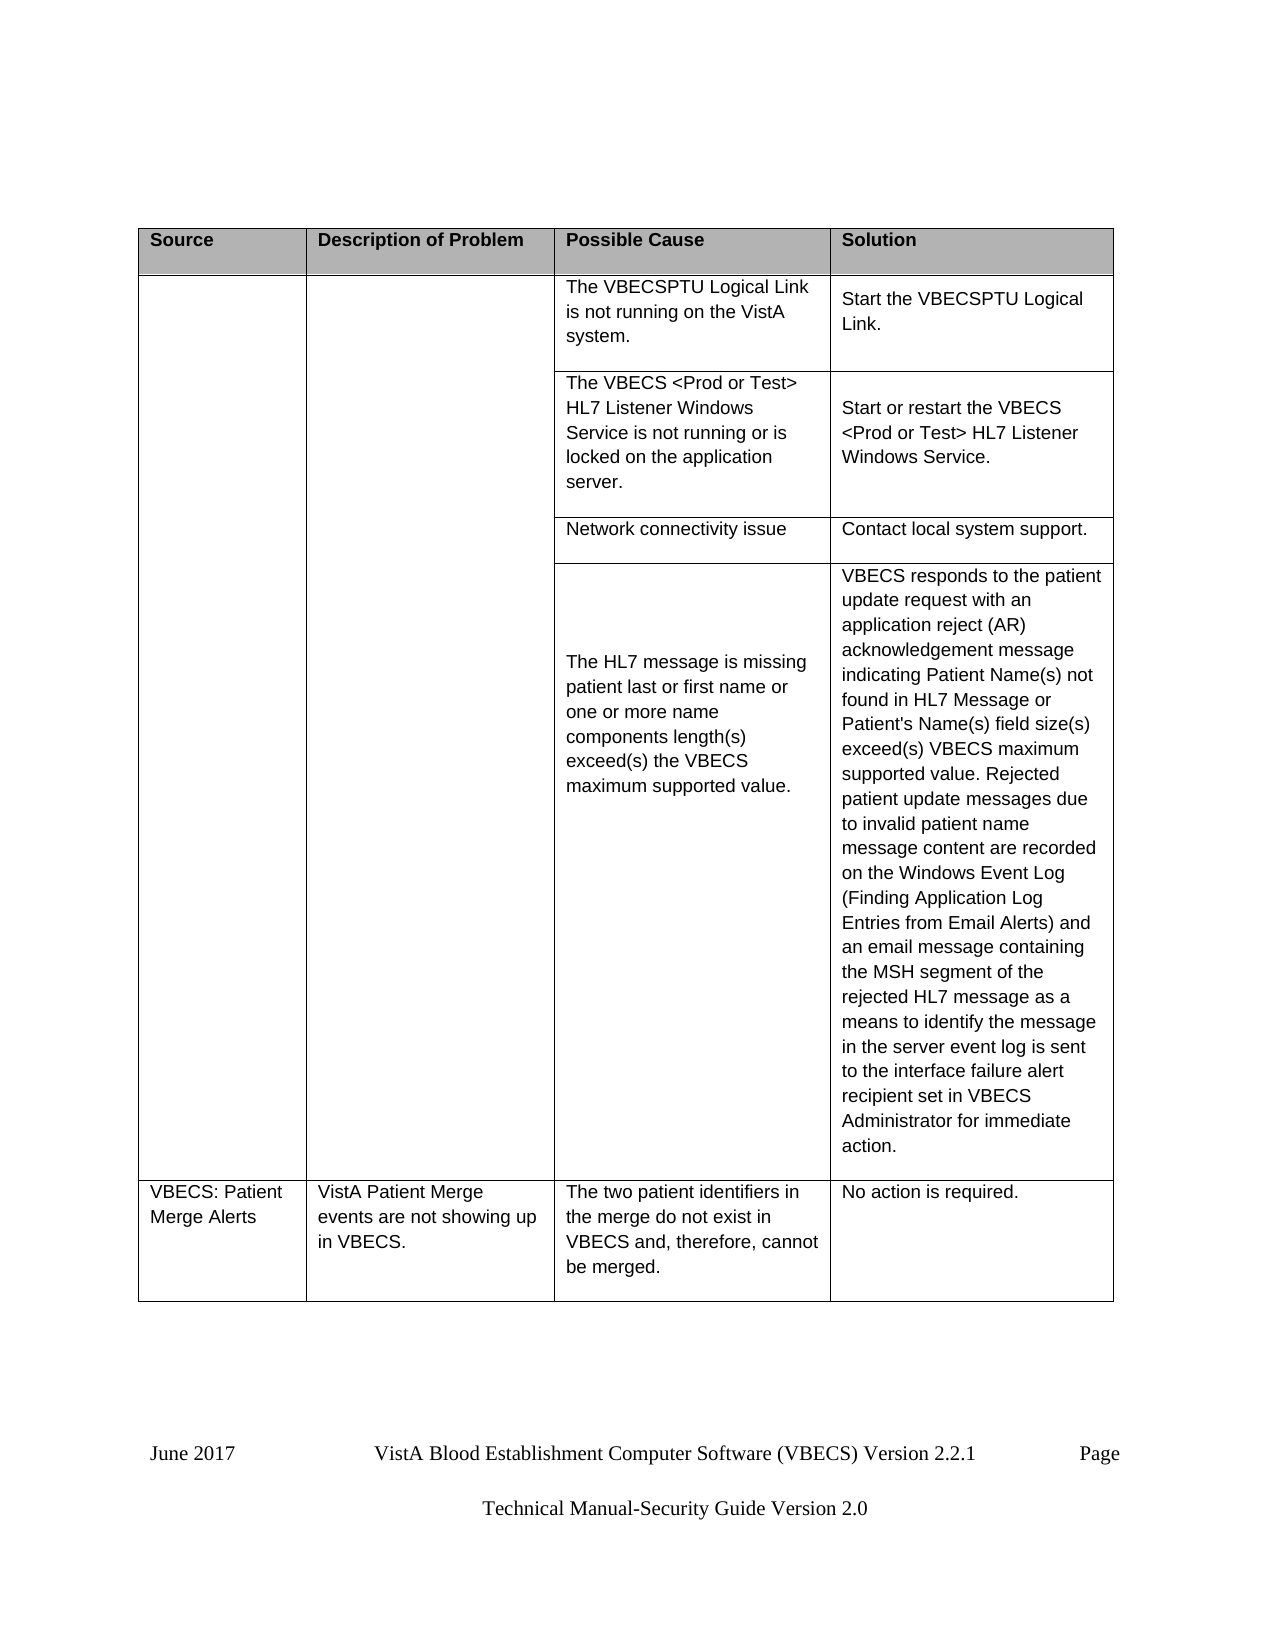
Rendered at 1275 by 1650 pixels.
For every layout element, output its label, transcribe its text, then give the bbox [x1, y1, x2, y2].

table_cell Contact local system support. [831, 518, 1113, 563]
table_cell The VBECSPTU Logical Link is not running on the VistA system. [555, 276, 830, 371]
table_cell VBECS: Patient Merge Alerts [139, 1181, 306, 1301]
table_cell The HL7 message is missing patient last or first name or one or more name components length(s) exceed(s) the VBECS maximum supported value. [555, 564, 830, 1180]
table_cell Network connectivity issue [555, 518, 830, 563]
table_header Solution [831, 229, 1113, 274]
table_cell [307, 1181, 554, 1301]
table_cell The two patient identifiers in the merge do not exist in VBECS and, therefore, cannot be merged. [555, 1181, 830, 1301]
table_cell No action is required. [831, 1181, 1113, 1301]
table_header Source [139, 229, 306, 274]
table_cell Start the VBECSPTU Logical Link. [831, 276, 1113, 371]
table_header Possible Cause [555, 229, 830, 274]
table_cell VBECS responds to the patient update request with an application reject (AR) acknowledgement message indicating Patient Name(s) not found in HL7 Message or Patient's Name(s) field size(s) exceed(s) VBECS maximum supported value. Rejected patient update messages due to invalid patient name message content are recorded on the Windows Event Log (Finding Application Log Entries from Email Alerts) and an email message containing the MSH segment of the rejected HL7 message as a means to identify the message in the server event log is sent to the interface failure alert recipient set in VBECS Administrator for immediate action. [831, 564, 1113, 1180]
table_cell The VBECS <Prod or Test> HL7 Listener Windows Service is not running or is locked on the application server. [555, 372, 830, 517]
table_header Description of Problem [307, 229, 554, 274]
table_cell Start or restart the VBECS <Prod or Test> HL7 Listener Windows Service. [831, 372, 1113, 517]
